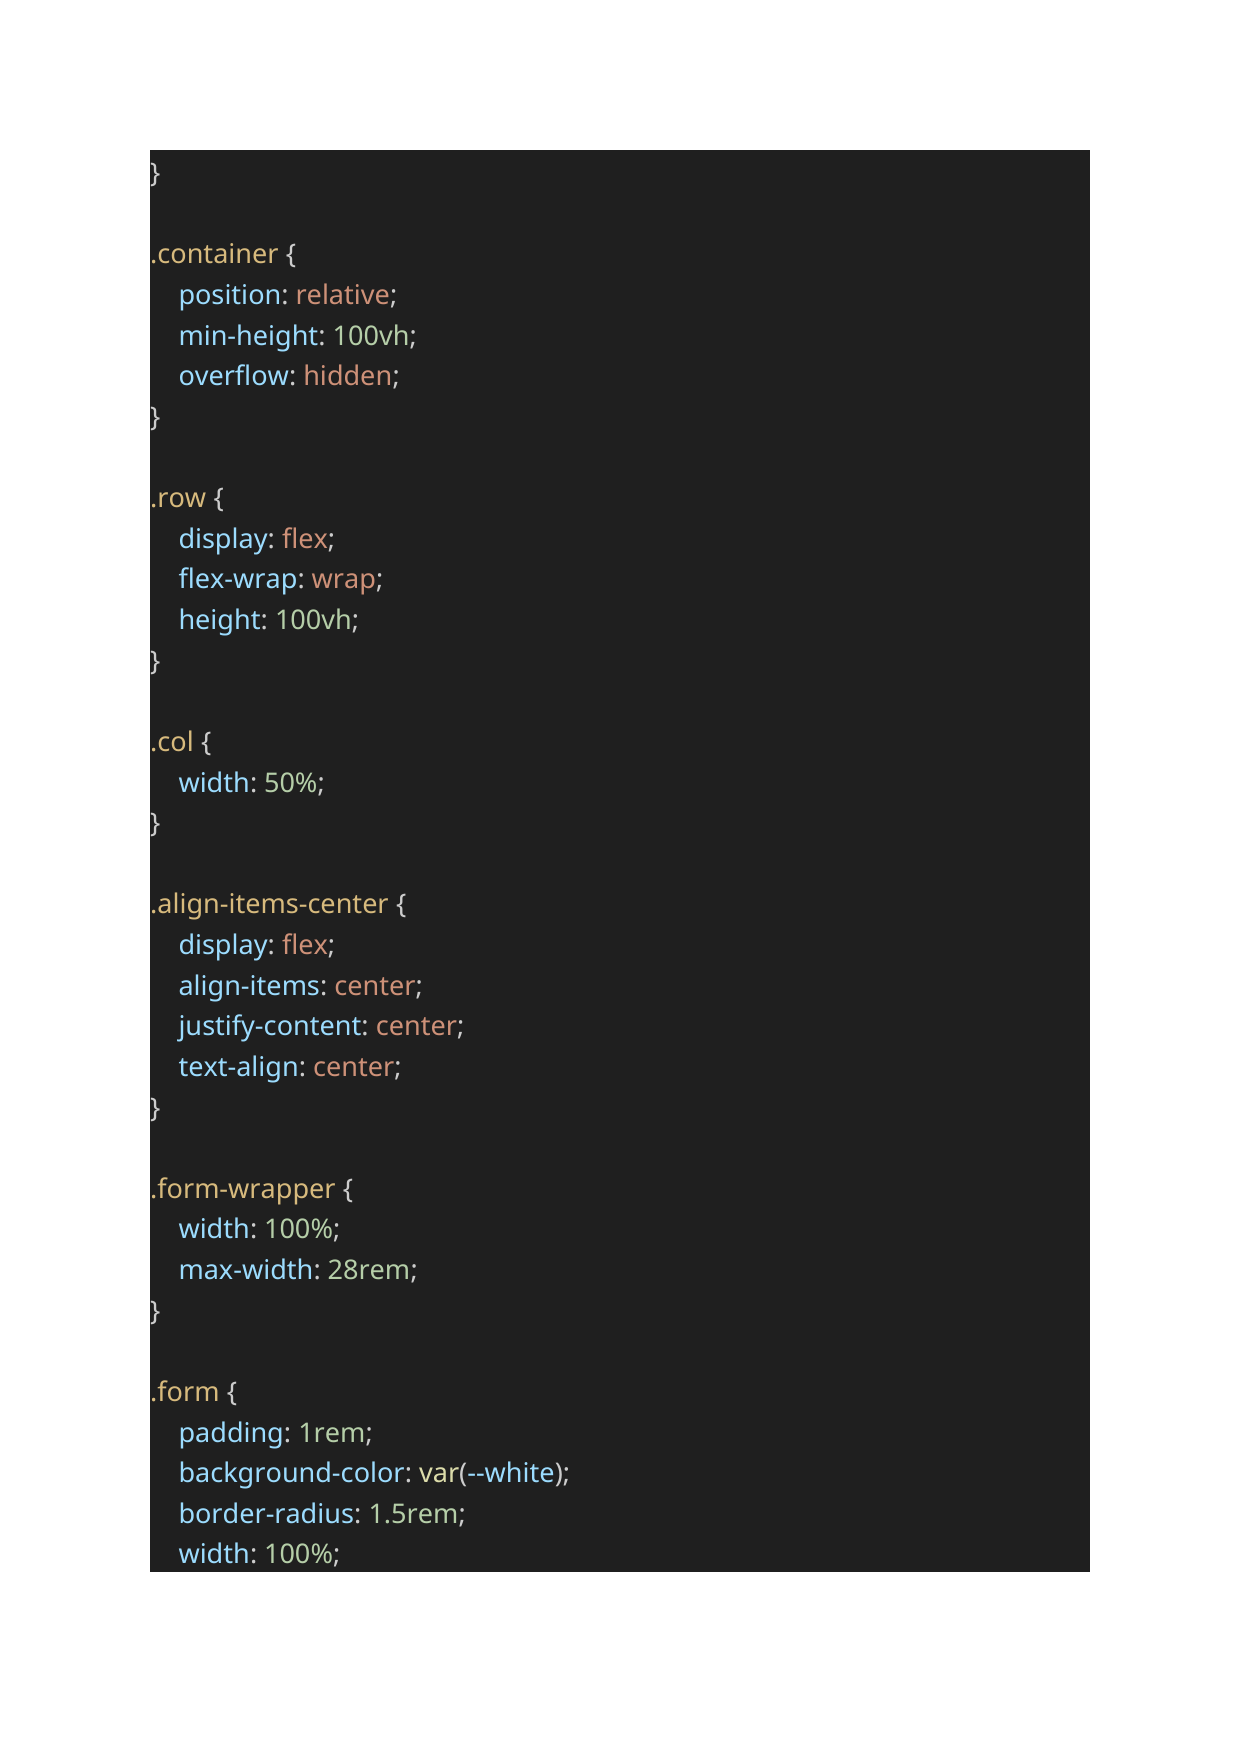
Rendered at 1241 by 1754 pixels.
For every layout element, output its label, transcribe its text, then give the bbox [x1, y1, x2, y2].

text position: relative; [150, 272, 1090, 312]
text } [150, 394, 1090, 434]
text background-color: var(--white); [150, 1450, 1090, 1491]
text overflow: hidden; [150, 353, 1090, 394]
text justify-content: center; [150, 1003, 1090, 1044]
text width: 50%; [150, 759, 1090, 800]
text border-radius: 1.5rem; [150, 1491, 1090, 1531]
text .form-wrapper { [150, 1166, 1090, 1206]
text width: 100%; [150, 1531, 1090, 1572]
text flex-wrap: wrap; [150, 556, 1090, 597]
text height: 100vh; [150, 597, 1090, 637]
text .row { [150, 475, 1090, 516]
text } [150, 637, 1090, 678]
text .col { [150, 719, 1090, 759]
text .container { [150, 231, 1090, 272]
text padding: 1rem; [150, 1409, 1090, 1450]
text display: flex; [150, 922, 1090, 962]
text align-items: center; [150, 962, 1090, 1003]
text } [150, 1287, 1090, 1328]
text .form { [150, 1369, 1090, 1409]
text display: flex; [150, 516, 1090, 556]
text } [150, 800, 1090, 841]
text } [150, 150, 1090, 191]
text .align-items-center { [150, 881, 1090, 922]
text } [150, 1084, 1090, 1125]
text min-height: 100vh; [150, 312, 1090, 353]
text max-width: 28rem; [150, 1247, 1090, 1287]
text width: 100%; [150, 1206, 1090, 1247]
text text-align: center; [150, 1044, 1090, 1084]
